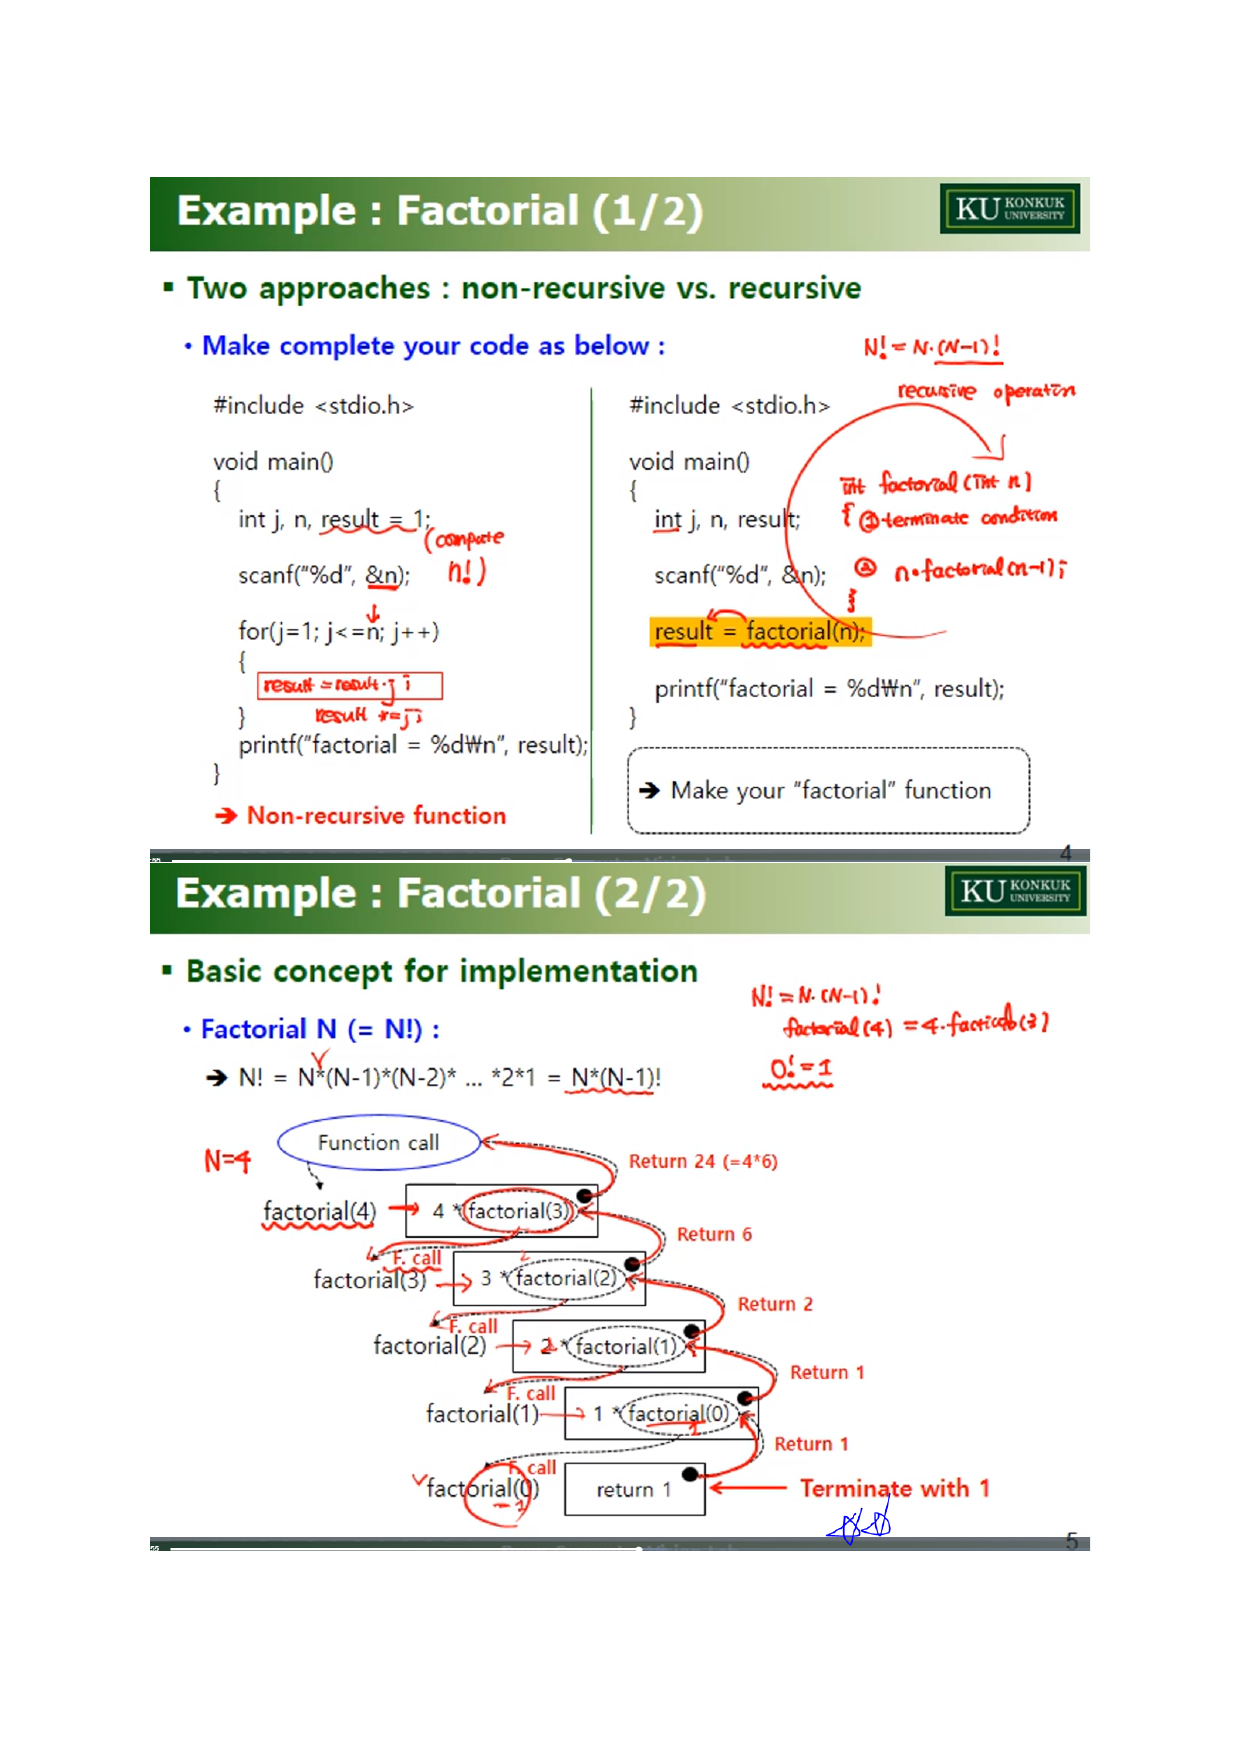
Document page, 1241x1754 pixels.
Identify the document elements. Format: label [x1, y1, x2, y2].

picture [150, 177, 1091, 862]
picture [150, 863, 1091, 1551]
